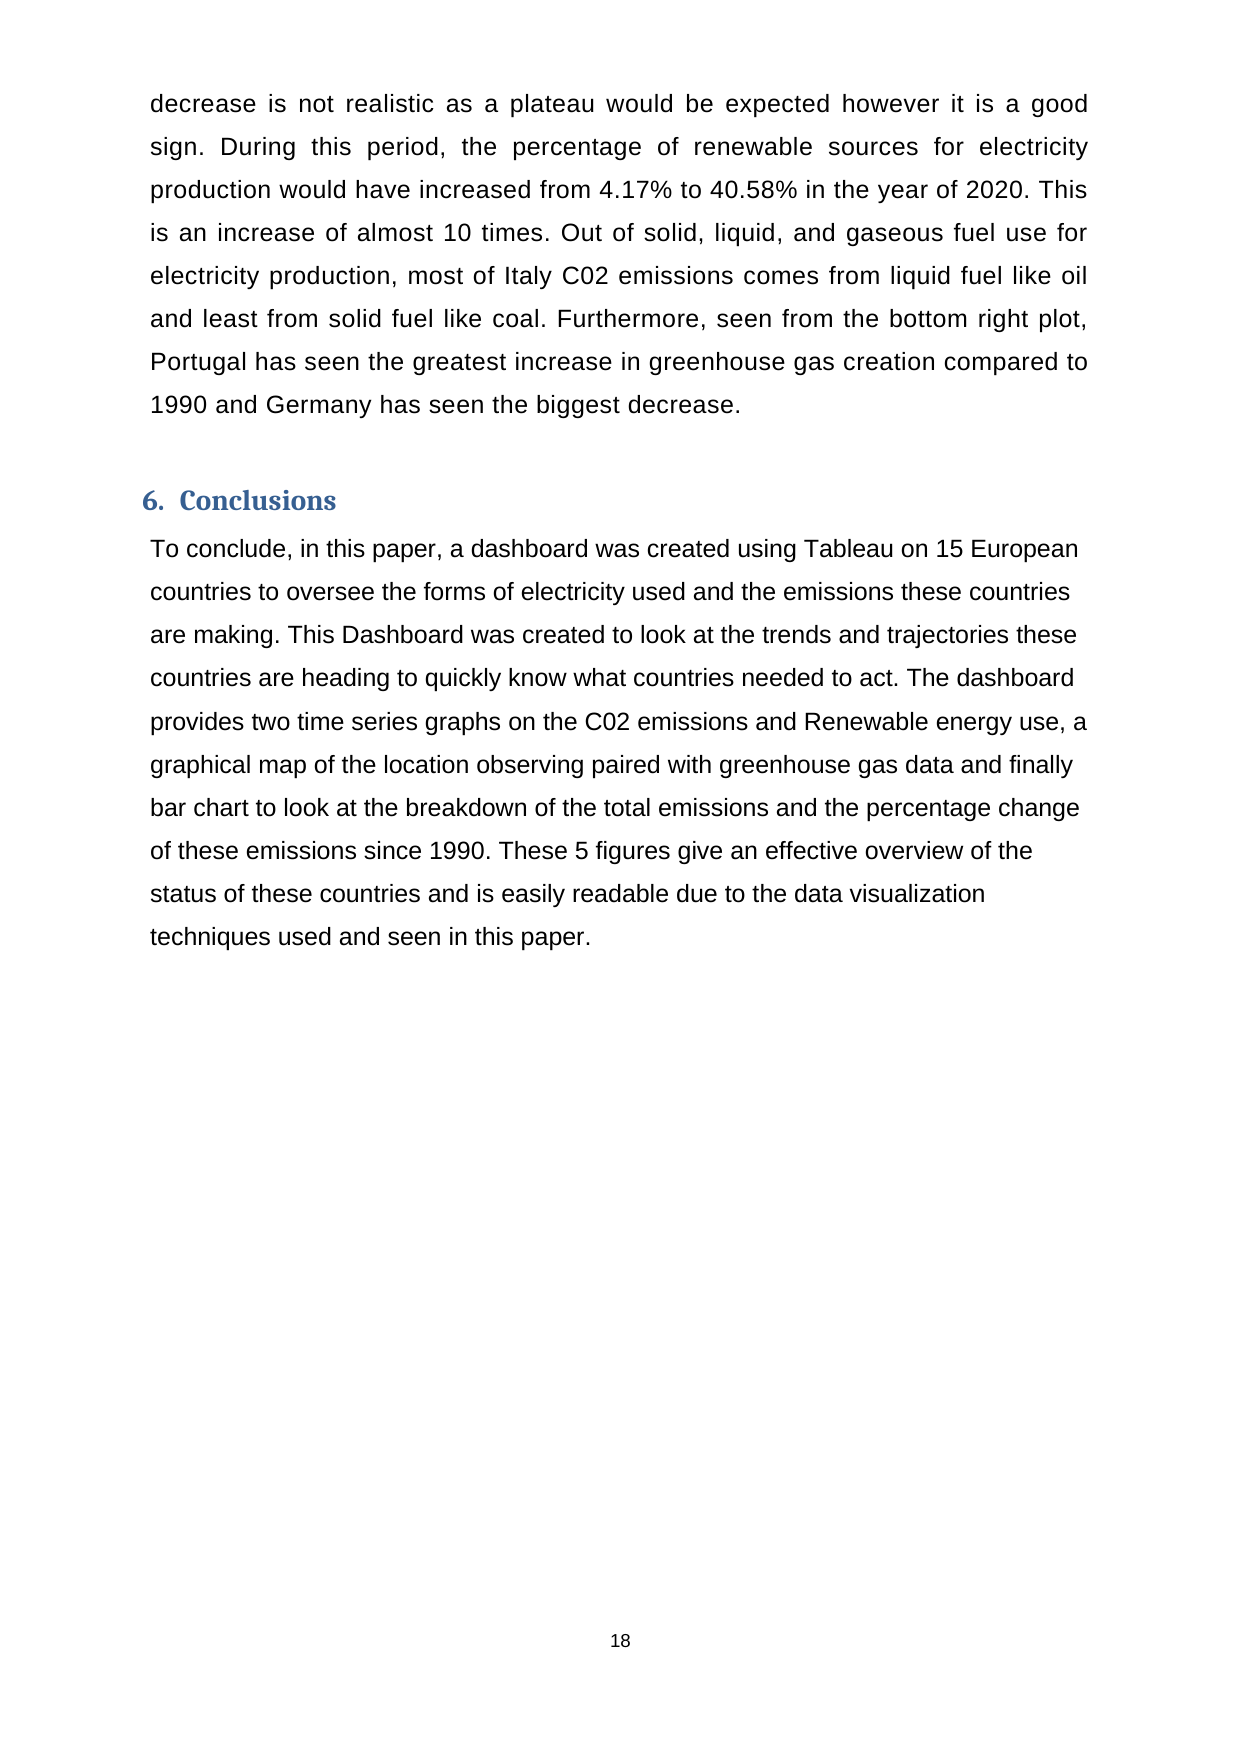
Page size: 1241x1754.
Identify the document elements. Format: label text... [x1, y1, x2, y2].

text To conclude, in this paper, a dashboard was created using Tableau on 15 European countries to oversee the forms of electricity used and the emissions these countries are making. This Dashboard was created to look at the trends and trajectories these countries are heading to quickly know what countries needed to act. The dashboard provides two time series graphs on the C02 emissions and Renewable energy use, a graphical map of the location observing paired with greenhouse gas data and finally bar chart to look at the breakdown of the total emissions and the percentage change of these emissions since 1990. These 5 figures give an effective overview of the status of these countries and is easily readable due to the data visualization techniques used and seen in this paper. [150, 534, 1090, 951]
subtitle Conclusions [142, 484, 1090, 517]
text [150, 89, 1090, 419]
